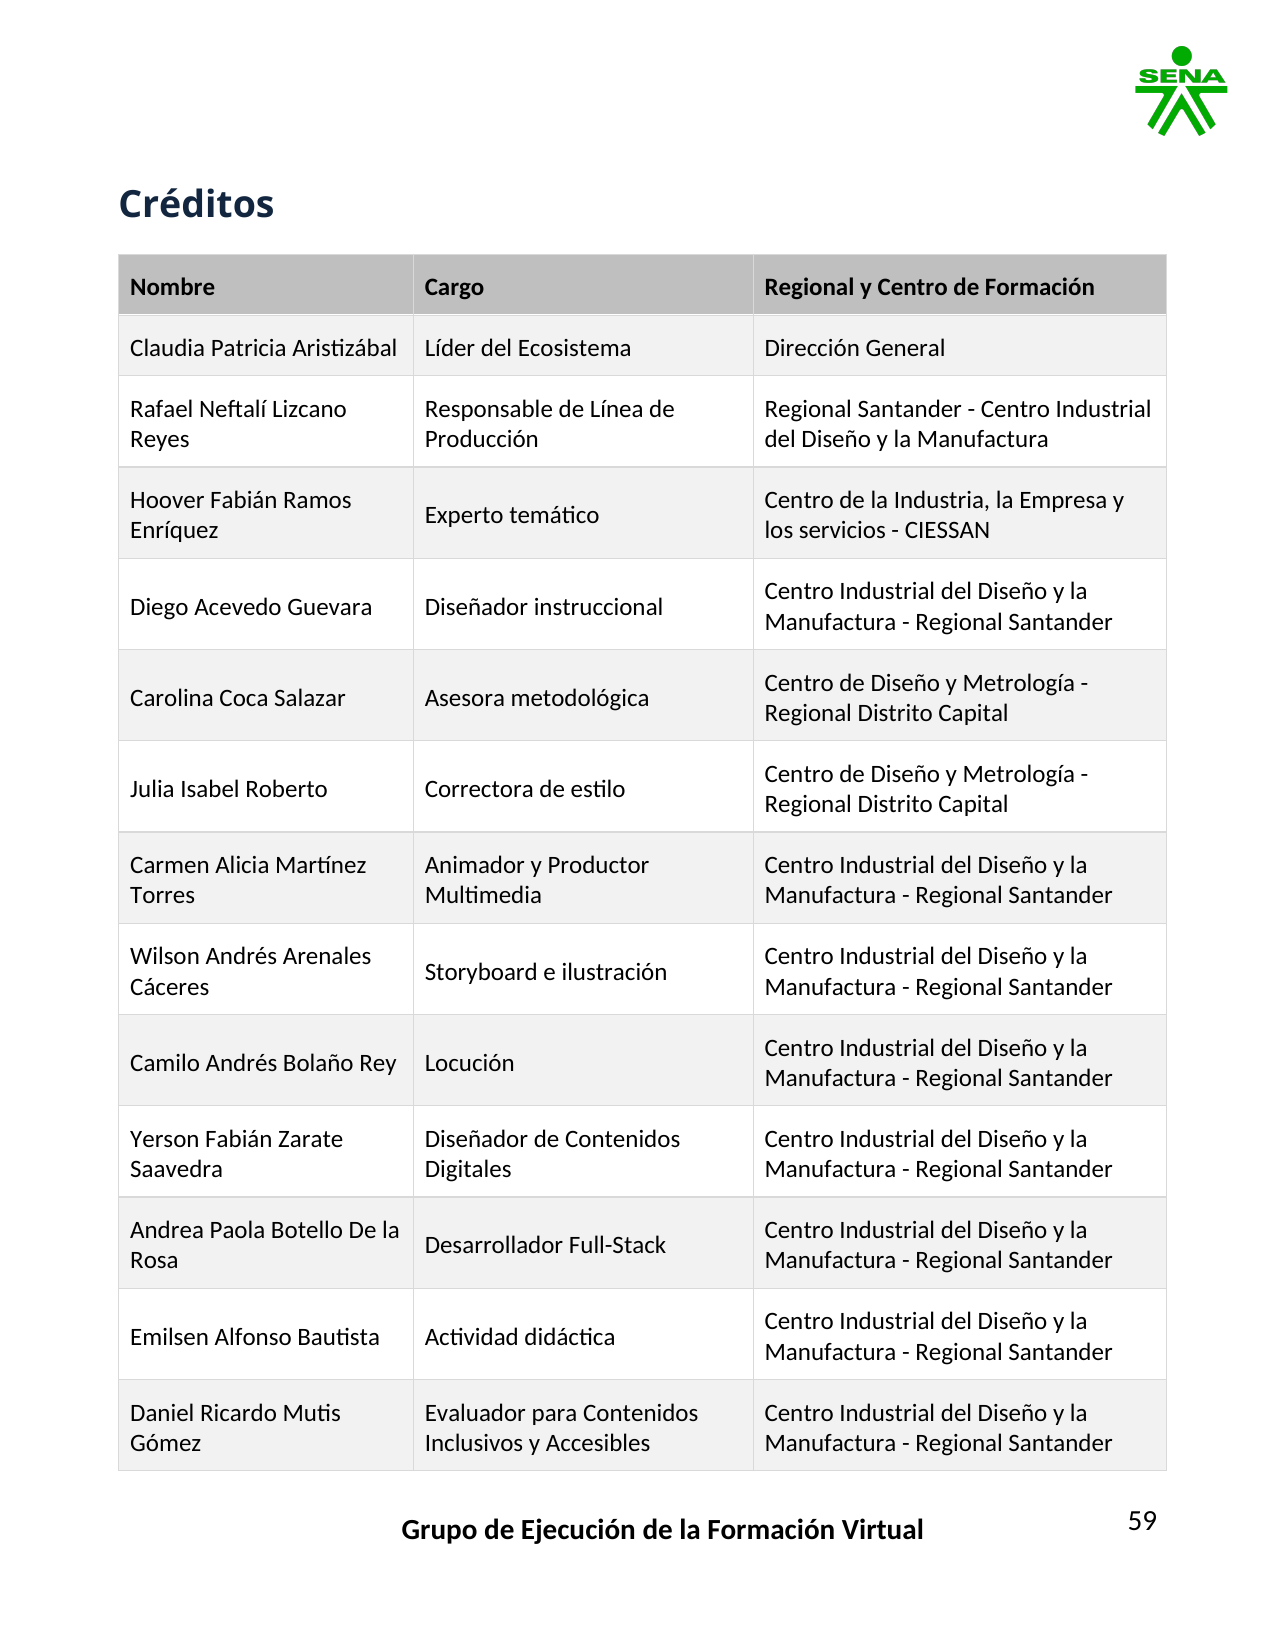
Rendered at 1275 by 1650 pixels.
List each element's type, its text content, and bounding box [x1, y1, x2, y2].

table_cell Regional Santander - Centro Industrial del Diseño y la Manufactura [754, 376, 1166, 466]
table_cell Hoover Fabián Ramos Enríquez [119, 468, 413, 558]
table_cell Yerson Fabián Zarate Saavedra [119, 1106, 413, 1196]
table_cell Desarrollador Full-Stack [414, 1198, 753, 1288]
table_cell Centro de la Industria, la Empresa y los servicios - CIESSAN [754, 468, 1166, 558]
table_cell Storyboard e ilustración [414, 924, 753, 1014]
table_cell Animador y Productor Multimedia [414, 833, 753, 923]
table_cell Asesora metodológica [414, 650, 753, 740]
table_cell Carolina Coca Salazar [119, 650, 413, 740]
table_cell Centro de Diseño y Metrología - Regional Distrito Capital [754, 741, 1166, 831]
table_cell Experto temático [414, 468, 753, 558]
table_cell Daniel Ricardo Mutis Gómez [119, 1380, 413, 1470]
table_cell Centro Industrial del Diseño y la Manufactura - Regional Santander [754, 833, 1166, 923]
table_cell Centro Industrial del Diseño y la Manufactura - Regional Santander [754, 1289, 1166, 1379]
picture [1135, 46, 1228, 136]
table_cell Centro Industrial del Diseño y la Manufactura - Regional Santander [754, 1198, 1166, 1288]
table_cell Centro Industrial del Diseño y la Manufactura - Regional Santander [754, 1106, 1166, 1196]
table_cell Diseñador instruccional [414, 559, 753, 649]
table_cell Rafael Neftalí Lizcano Reyes [119, 376, 413, 466]
table_cell Claudia Patricia Aristizábal [119, 316, 413, 375]
table_cell Responsable de Línea de Producción [414, 376, 753, 466]
table_cell Centro Industrial del Diseño y la Manufactura - Regional Santander [754, 559, 1166, 649]
table_header Nombre [119, 255, 413, 314]
table_cell Evaluador para Contenidos Inclusivos y Accesibles [414, 1380, 753, 1470]
table_cell Camilo Andrés Bolaño Rey [119, 1015, 413, 1105]
table_cell Emilsen Alfonso Bautista [119, 1289, 413, 1379]
table_cell Centro Industrial del Diseño y la Manufactura - Regional Santander [754, 924, 1166, 1014]
table_cell Centro Industrial del Diseño y la Manufactura - Regional Santander [754, 1015, 1166, 1105]
table_cell Actividad didáctica [414, 1289, 753, 1379]
table_header Cargo [414, 255, 753, 314]
table_cell Dirección General [754, 316, 1166, 375]
table_header Regional y Centro de Formación [754, 255, 1166, 314]
table_cell Andrea Paola Botello De la Rosa [119, 1198, 413, 1288]
table_cell Correctora de estilo [414, 741, 753, 831]
table_cell Centro Industrial del Diseño y la Manufactura - Regional Santander [754, 1380, 1166, 1470]
table_cell Wilson Andrés Arenales Cáceres [119, 924, 413, 1014]
table_cell Carmen Alicia Martínez Torres [119, 833, 413, 923]
table_cell Diego Acevedo Guevara [119, 559, 413, 649]
text Créditos [118, 177, 1157, 228]
table_cell Locución [414, 1015, 753, 1105]
table_cell Centro de Diseño y Metrología - Regional Distrito Capital [754, 650, 1166, 740]
table_cell Julia Isabel Roberto [119, 741, 413, 831]
table_cell Diseñador de Contenidos Digitales [414, 1106, 753, 1196]
table_cell Líder del Ecosistema [414, 316, 753, 375]
